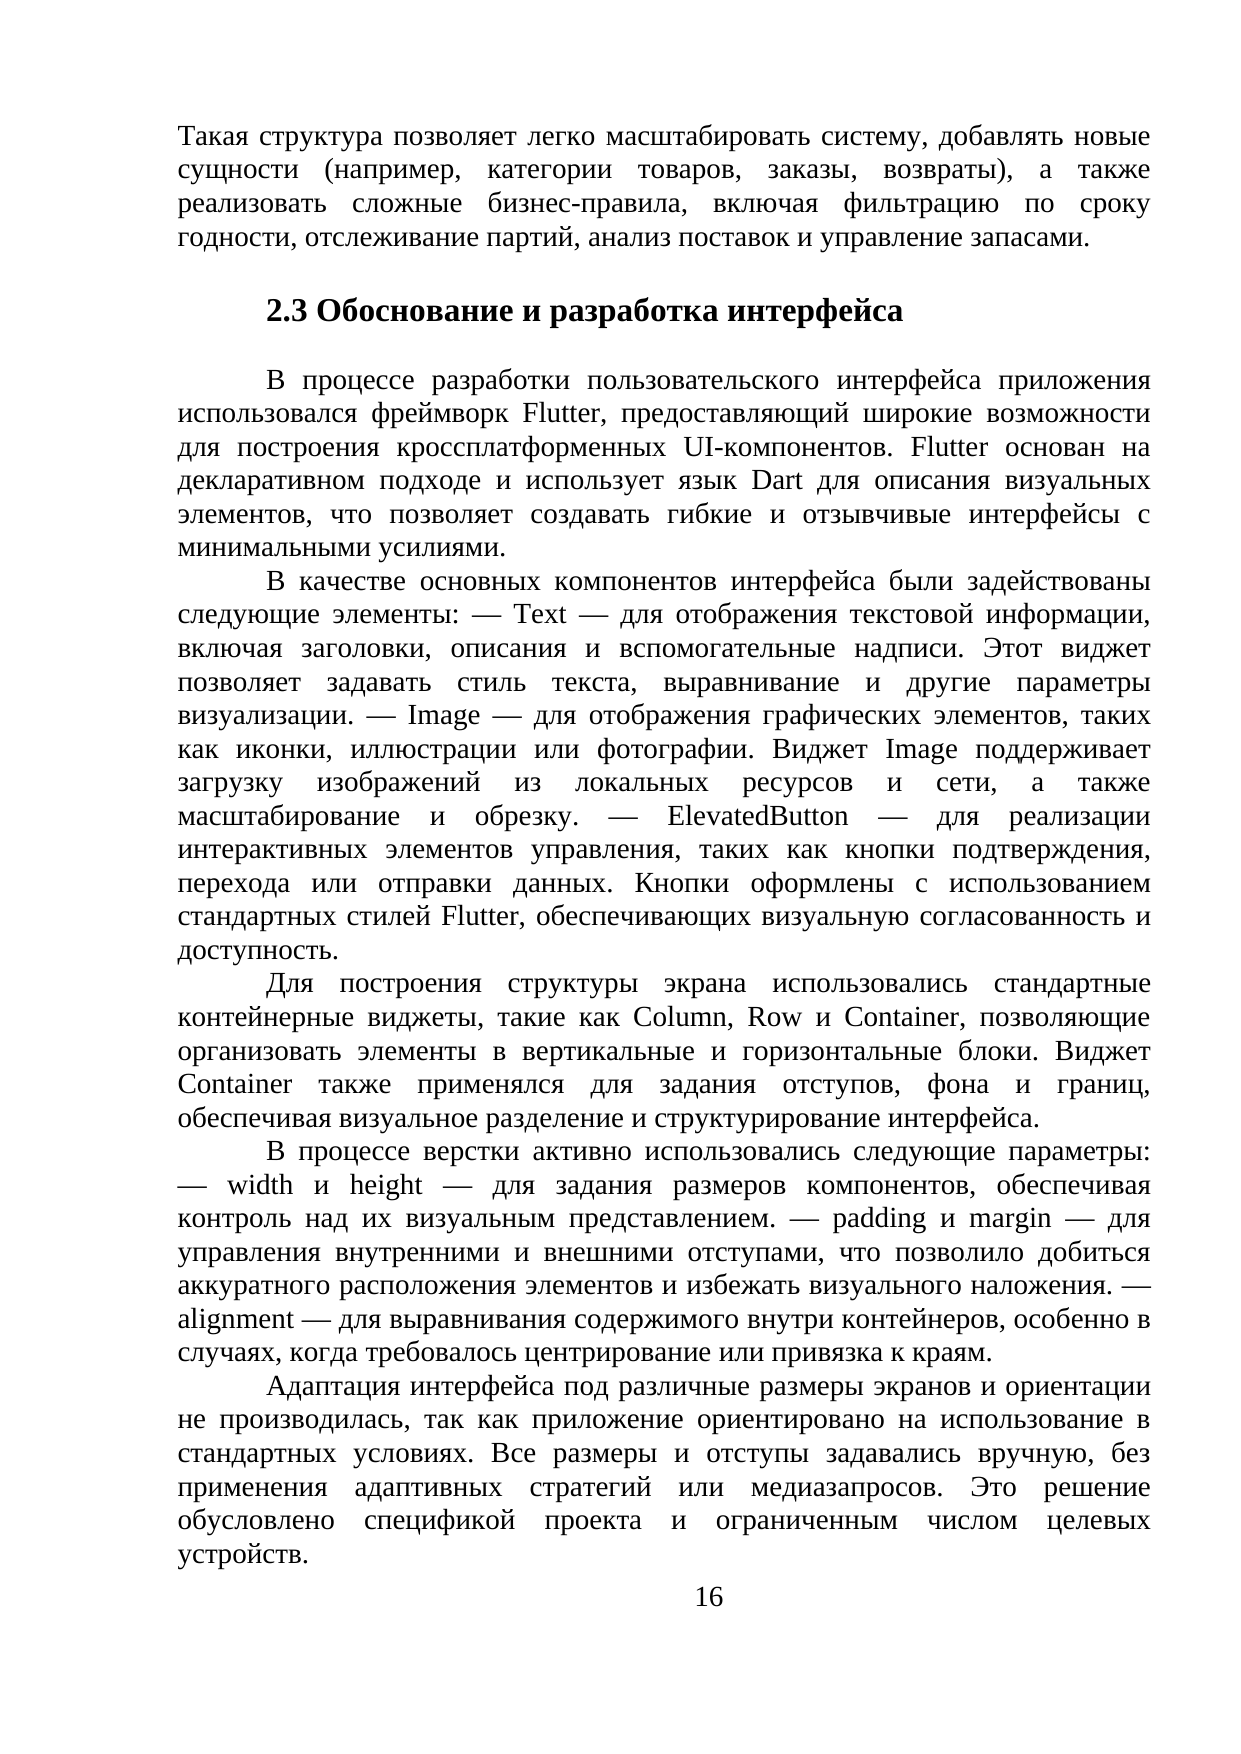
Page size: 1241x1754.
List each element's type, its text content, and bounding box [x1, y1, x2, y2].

text Адаптация интерфейса под различные размеры экранов и ориентации не производилась, так как приложение ориентировано на использование в стандартных условиях. Все размеры и отступы задавались вручную, без применения адаптивных стратегий или медиазапросов. Это решение обусловлено спецификой проекта и ограниченным числом целевых устройств. [177, 1368, 1152, 1569]
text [177, 118, 1152, 252]
text Для построения структуры экрана использовались стандартные контейнерные виджеты, такие как Column, Row и Container, позволяющие организовать элементы в вертикальные и горизонтальные блоки. Виджет Container также применялся для задания отступов, фона и границ, обеспечивая визуальное разделение и структурирование интерфейса. [177, 966, 1152, 1133]
text В качестве основных компонентов интерфейса были задействованы следующие элементы: — Text — для отображения текстовой информации, включая заголовки, описания и вспомогательные надписи. Этот виджет позволяет задавать стиль текста, выравнивание и другие параметры визуализации. — Image — для отображения графических элементов, таких как иконки, иллюстрации или фотографии. Виджет Image поддерживает загрузку изображений из локальных ресурсов и сети, а также масштабирование и обрезку. — ElevatedButton — для реализации интерактивных элементов управления, таких как кнопки подтверждения, перехода или отправки данных. Кнопки оформлены с использованием стандартных стилей Flutter, обеспечивающих визуальную согласованность и доступность. [177, 563, 1152, 966]
subtitle 2.3 Обоснование и разработка интерфейса [177, 290, 1152, 328]
text В процессе разработки пользовательского интерфейса приложения использовался фреймворк Flutter, предоставляющий широкие возможности для построения кроссплатформенных UI-компонентов. Flutter основан на декларативном подходе и использует язык Dart для описания визуальных элементов, что позволяет создавать гибкие и отзывчивые интерфейсы с минимальными усилиями. [177, 362, 1152, 563]
text В процессе верстки активно использовались следующие параметры: — width и height — для задания размеров компонентов, обеспечивая контроль над их визуальным представлением. — padding и margin — для управления внутренними и внешними отступами, что позволило добиться аккуратного расположения элементов и избежать визуального наложения. — alignment — для выравнивания содержимого внутри контейнеров, особенно в случаях, когда требовалось центрирование или привязка к краям. [177, 1133, 1152, 1368]
